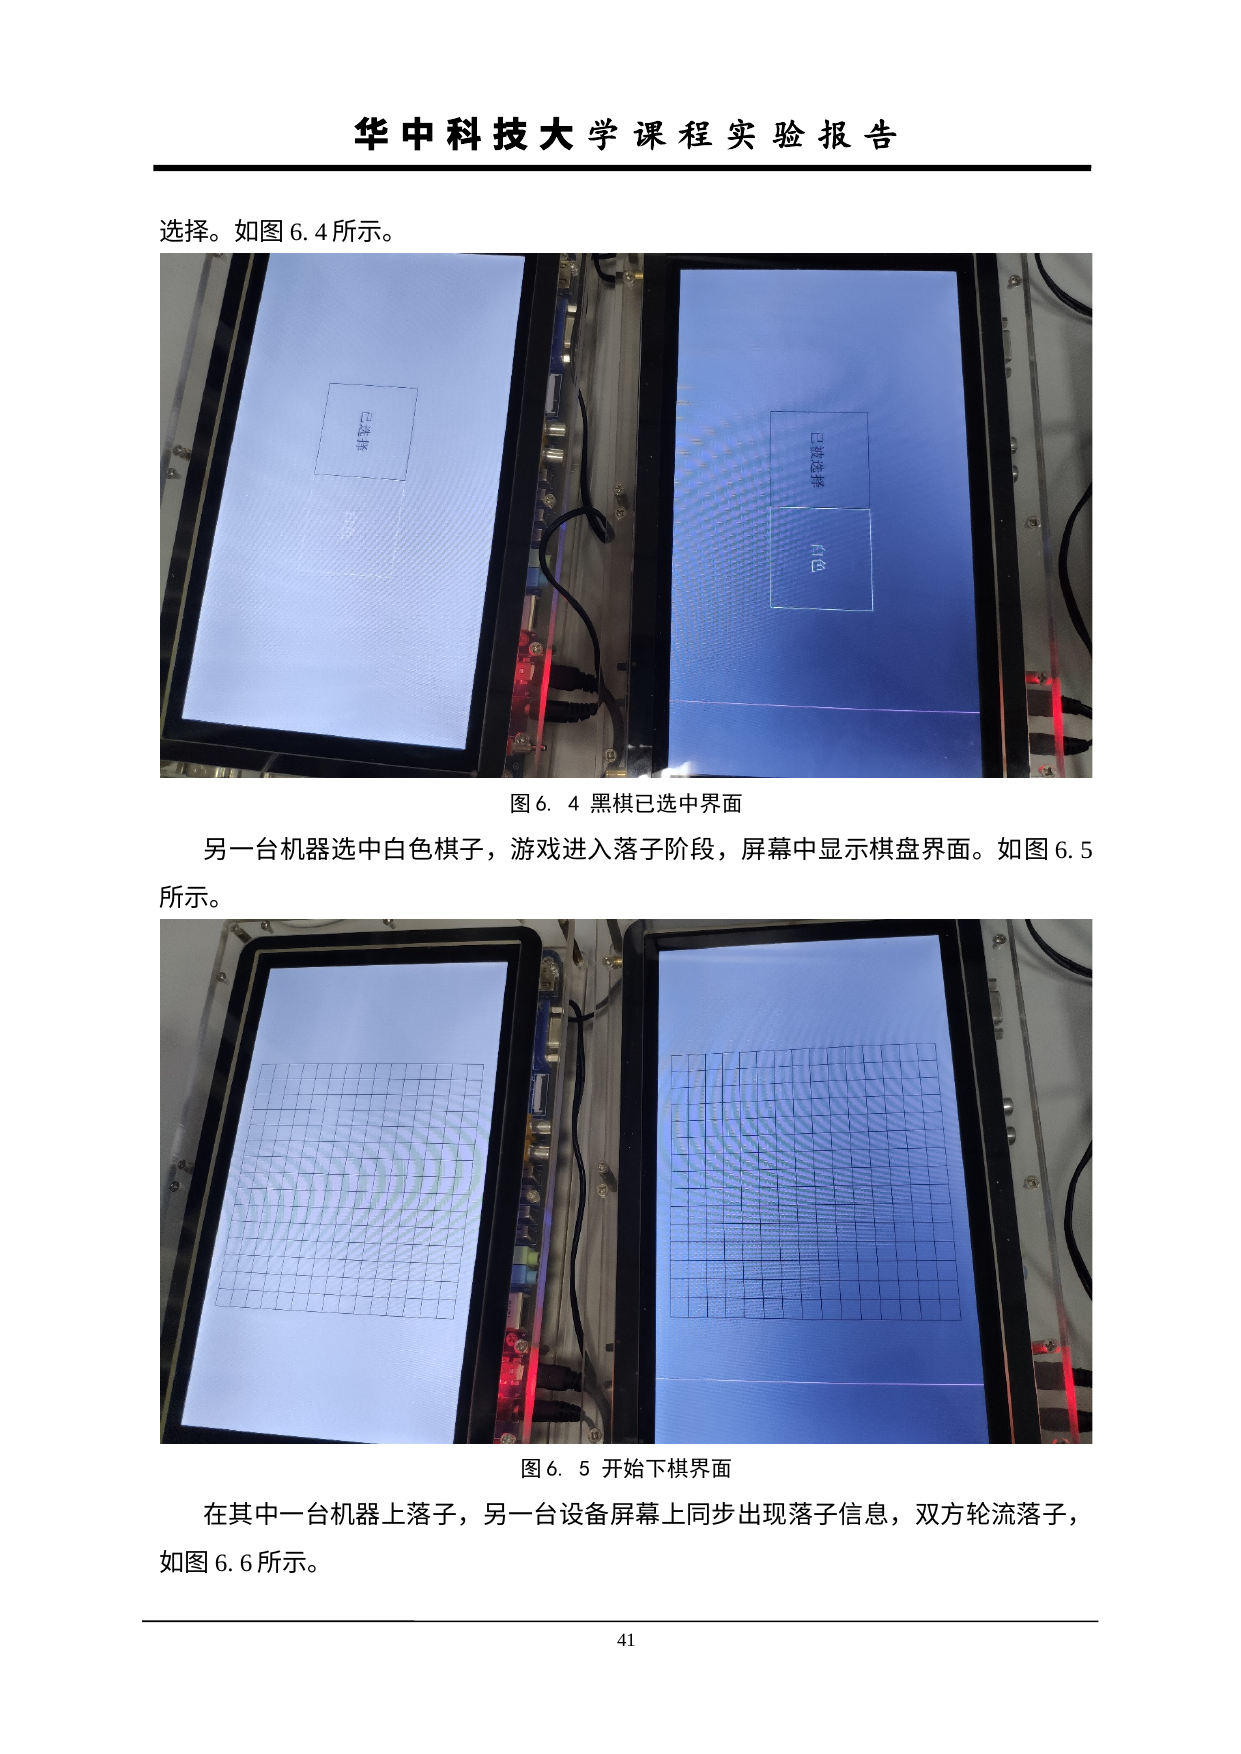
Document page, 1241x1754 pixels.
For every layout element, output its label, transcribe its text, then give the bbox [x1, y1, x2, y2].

text 图6. 4 黑棋已选中界面 [159, 789, 1093, 814]
text 图6. 5 开始下棋界面 [159, 1454, 1093, 1479]
picture [160, 253, 1093, 778]
text 在其中一台机器上落子，另一台设备屏幕上同步出现落子信息，双方轮流落子，如图6. 6所示。 [159, 1489, 1093, 1585]
text 另一台机器选中白色棋子，游戏进入落子阶段，屏幕中显示棋盘界面。如图6. 5所示。 [159, 823, 1093, 919]
picture [160, 919, 1093, 1444]
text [159, 206, 1093, 254]
